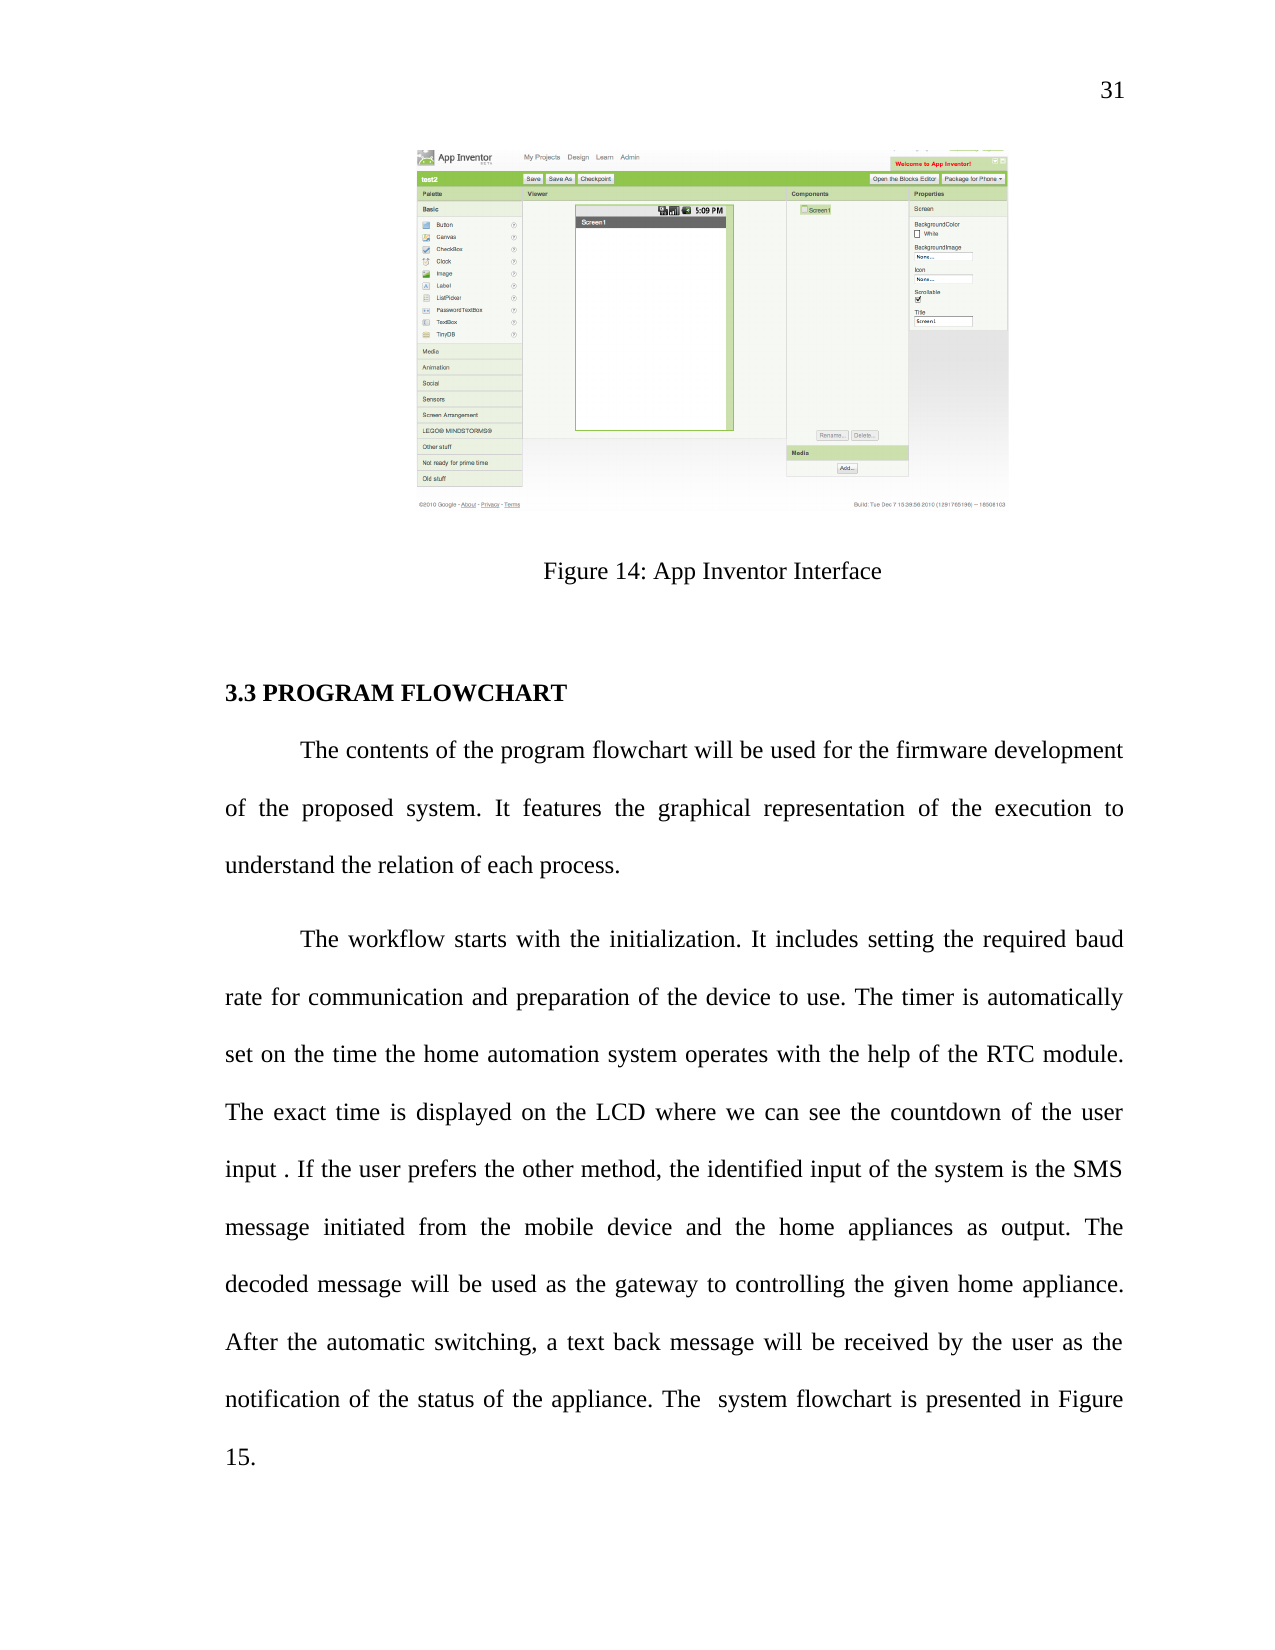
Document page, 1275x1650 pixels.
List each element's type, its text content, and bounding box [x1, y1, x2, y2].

subtitle 3.3 PROGRAM FLOWCHART [225, 678, 1125, 706]
text The contents of the program flowchart will be used for the firmware development of the proposed system. It features the graphical representation of the execution to understand the relation of each process. [225, 735, 1125, 879]
text The workflow starts with the initialization. It includes setting the required baud rate for communication and preparation of the device to use. The timer is automatically set on the time the home automation system operates with the help of the RTC module. The exact time is displayed on the LCD where we can see the countdown of the user input . If the user prefers the other method, the identified input of the system is the SMS message initiated from the mobile device and the home appliances as output. The decoded message will be used as the gateway to controlling the given home appliance. After the automatic switching, a text back message will be received by the user as the notification of the status of the appliance. The system flowchart is presented in Figure 15. [225, 924, 1125, 1471]
subtitle Figure 14: App Inventor Interface [225, 556, 1125, 584]
picture [416, 150, 1009, 511]
